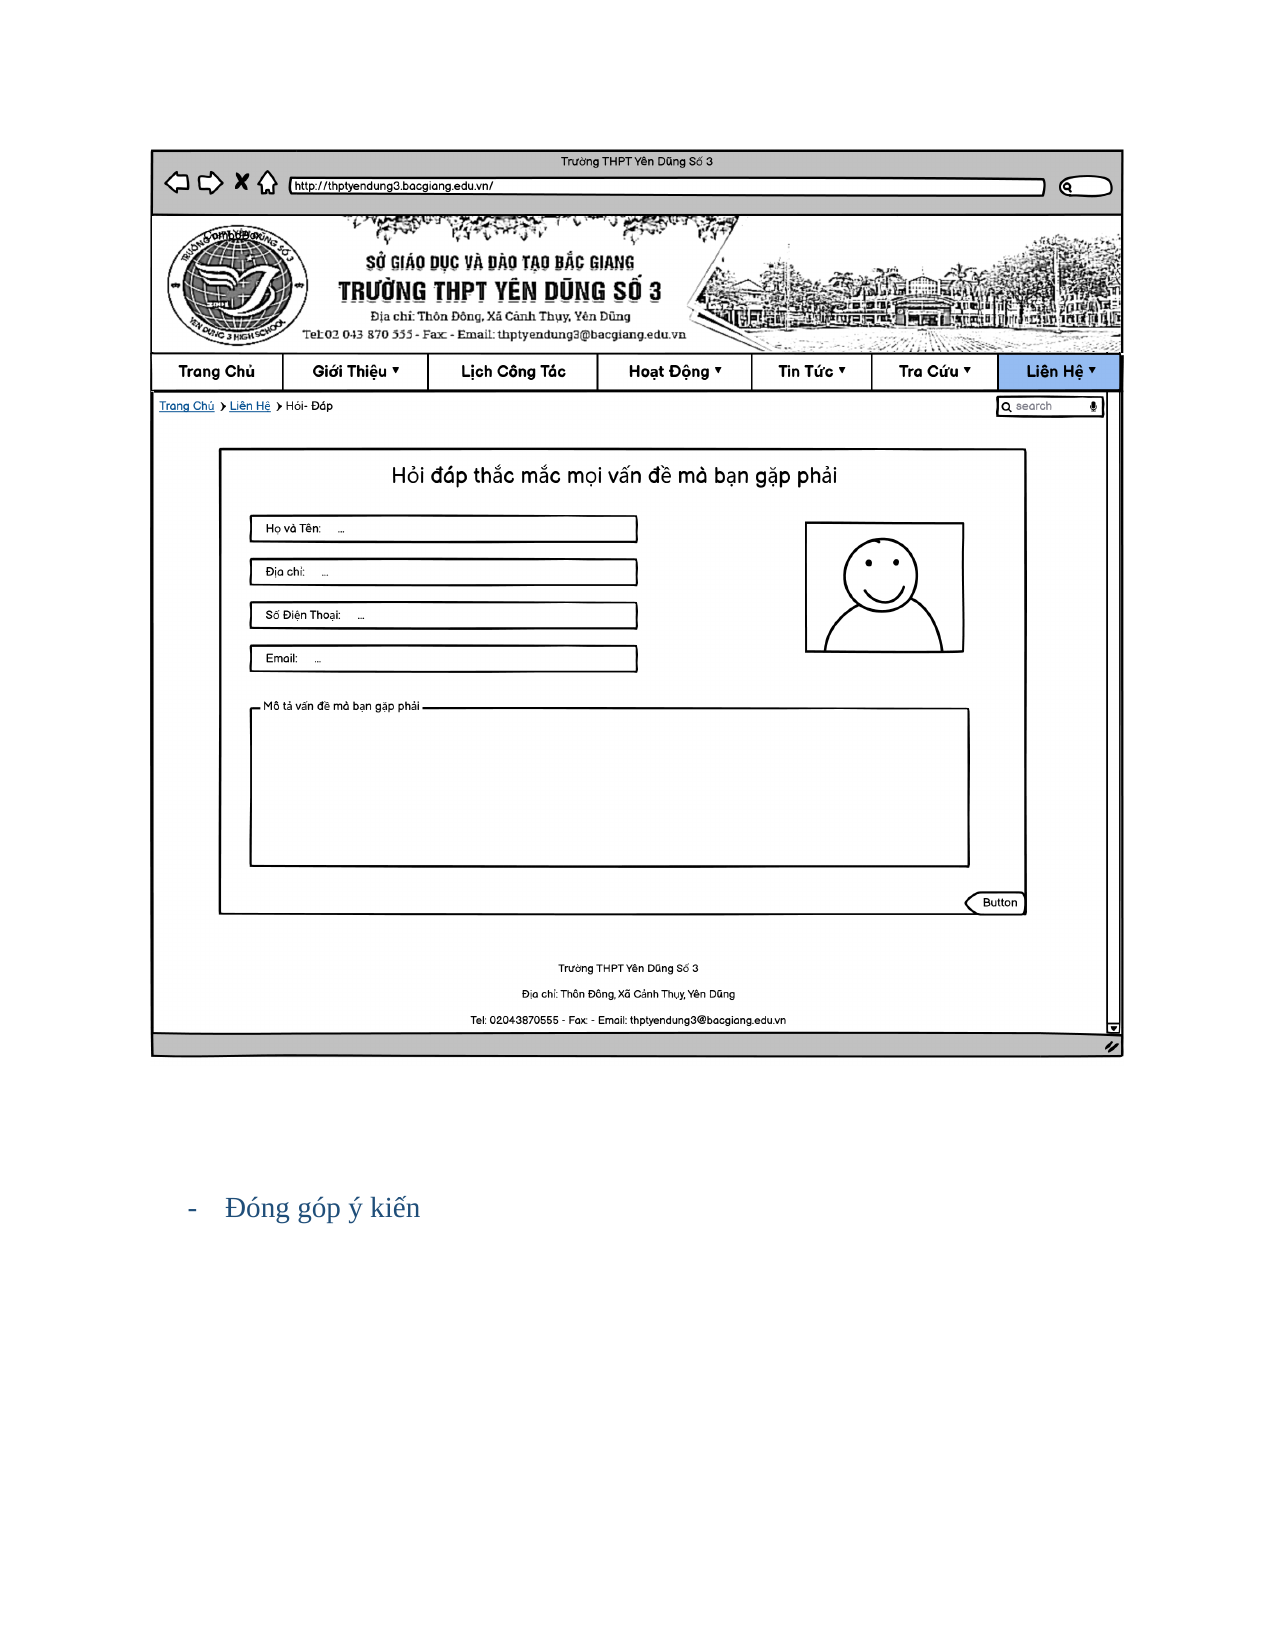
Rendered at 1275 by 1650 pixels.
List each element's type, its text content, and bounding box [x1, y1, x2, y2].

picture [150, 149, 1124, 1066]
list Đóng góp ý kiến [187, 1191, 1125, 1224]
